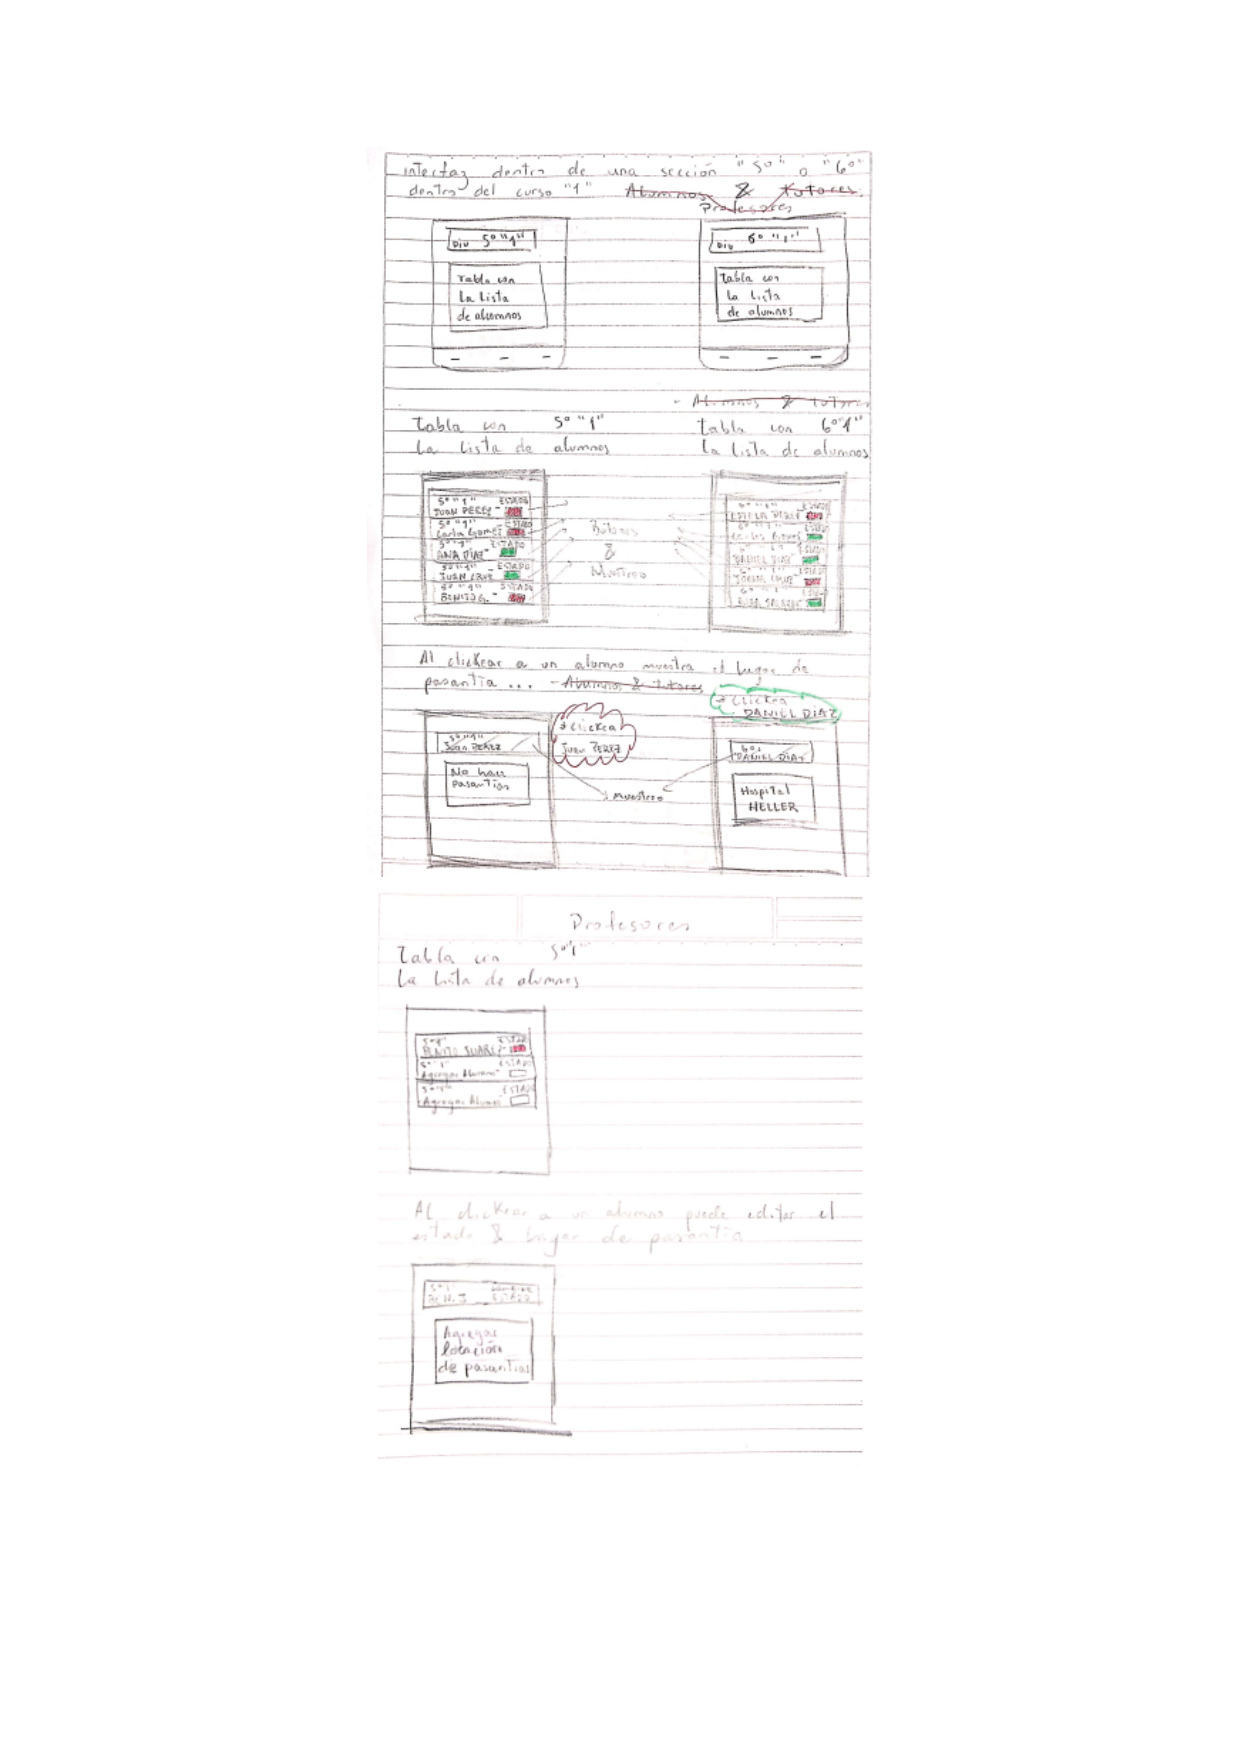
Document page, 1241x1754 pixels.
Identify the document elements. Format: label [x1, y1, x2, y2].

picture [366, 147, 874, 877]
picture [377, 892, 863, 1469]
